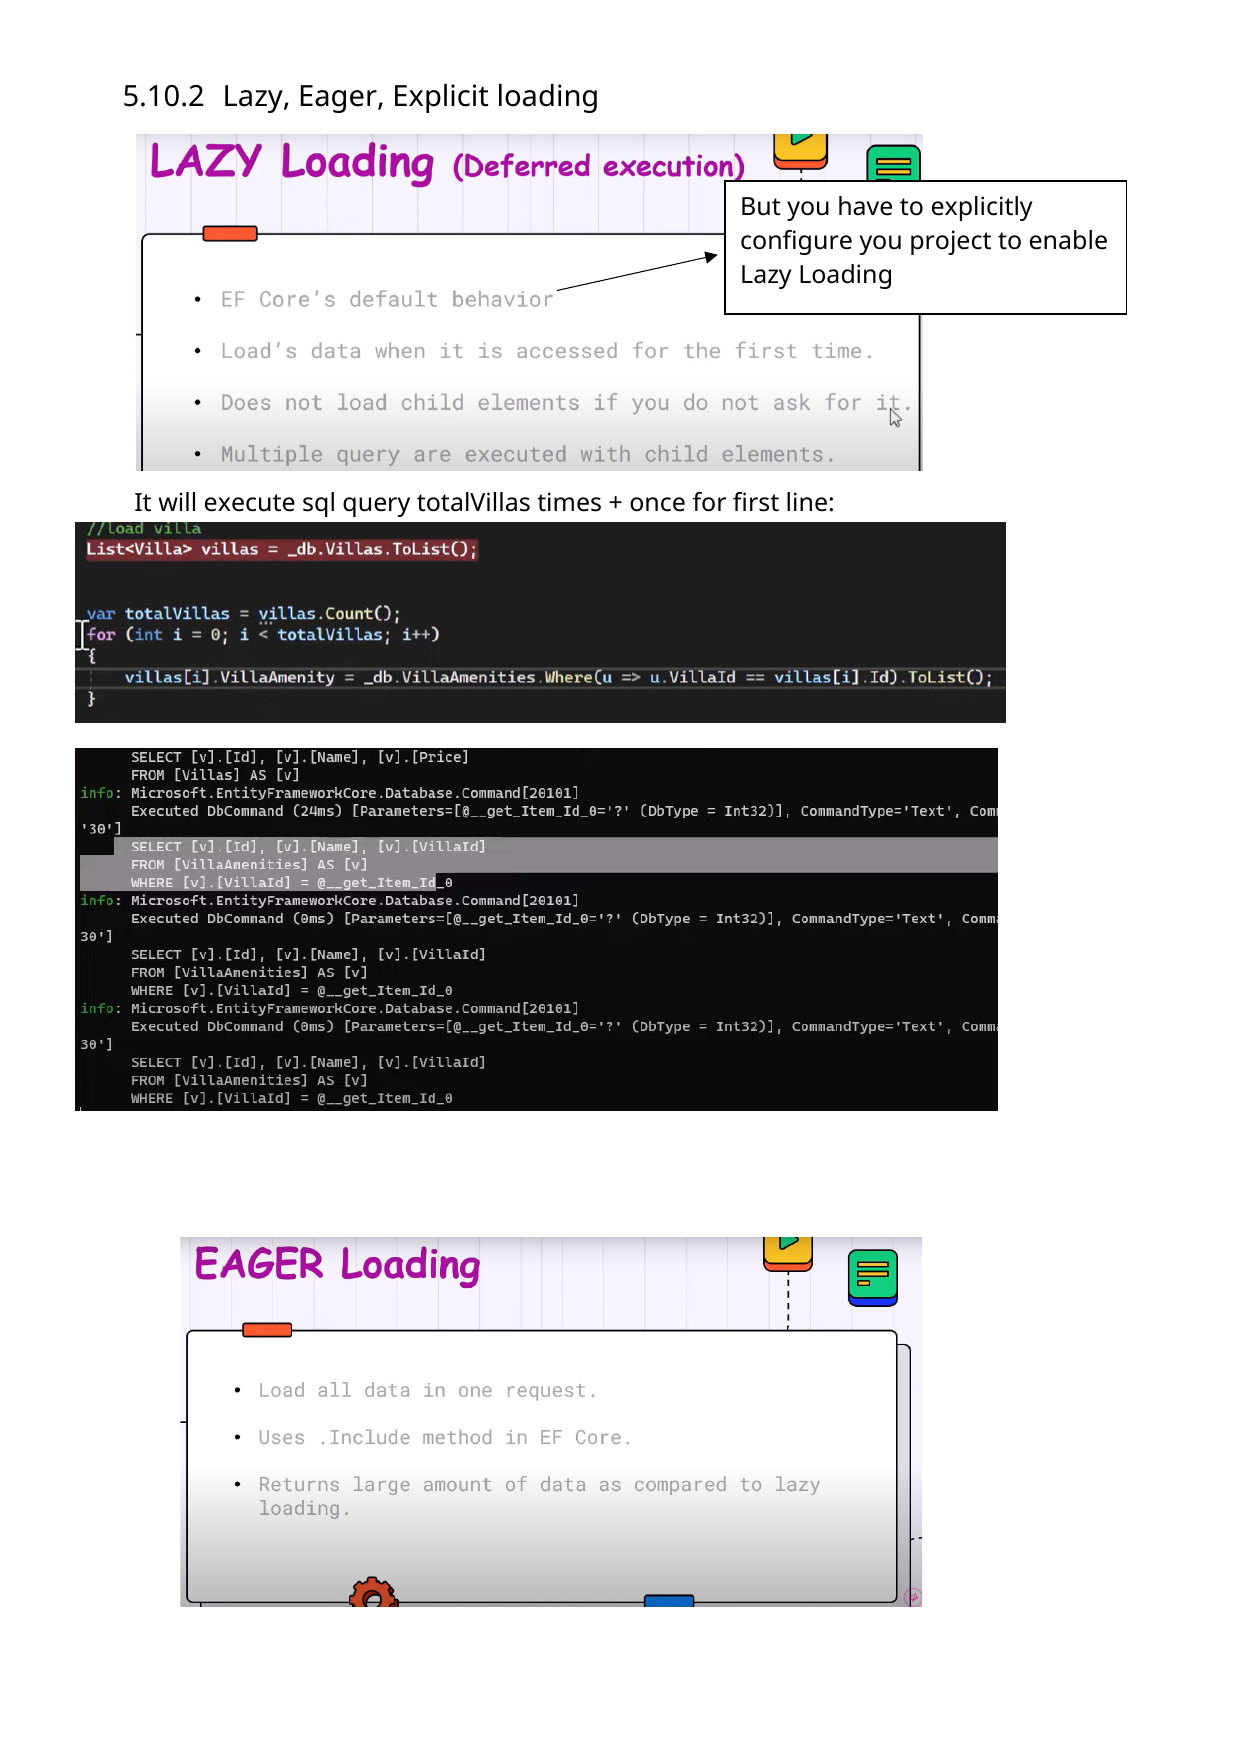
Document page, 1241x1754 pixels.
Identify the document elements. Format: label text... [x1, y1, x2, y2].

picture [75, 522, 1006, 723]
picture [75, 748, 998, 1111]
picture [136, 134, 923, 471]
subtitle Lazy, Eager, Explicit loading [122, 75, 1165, 115]
picture [180, 1237, 923, 1607]
